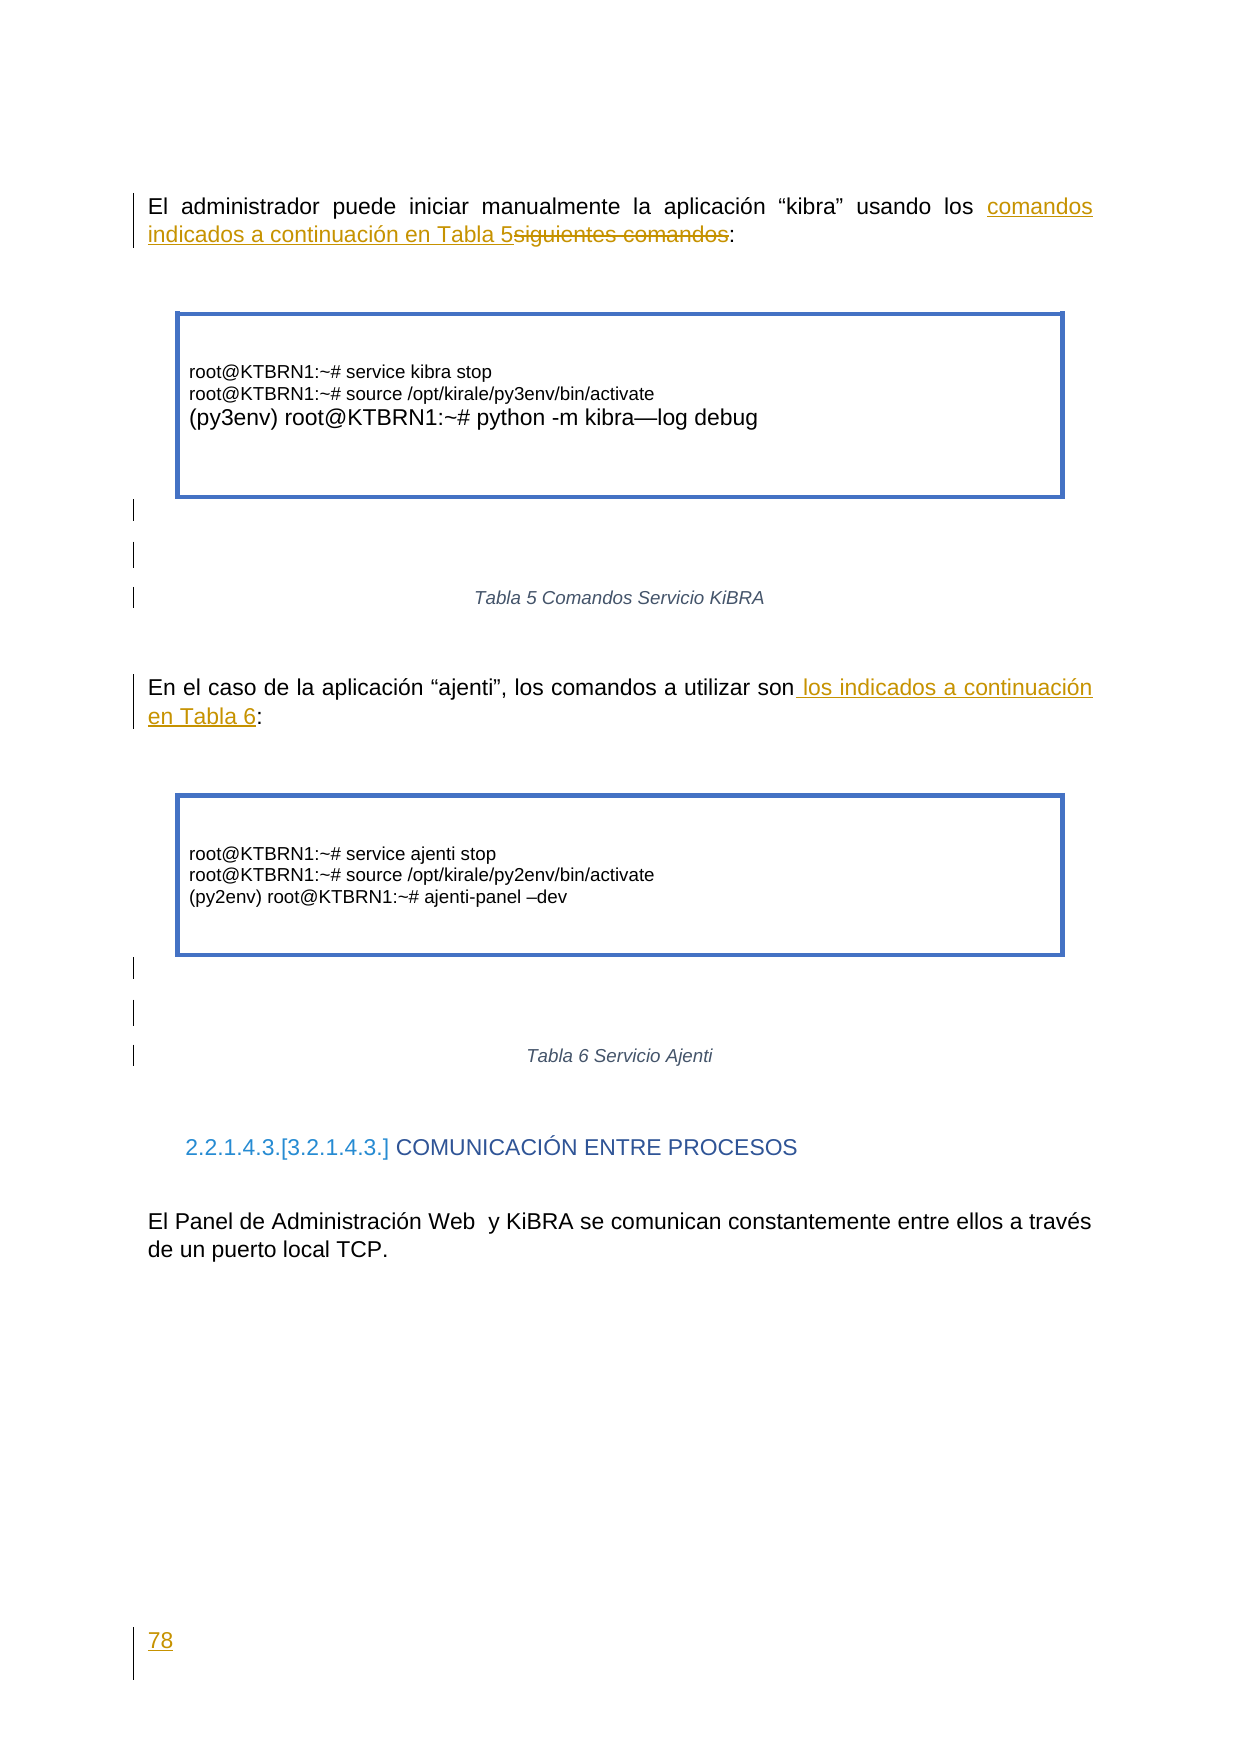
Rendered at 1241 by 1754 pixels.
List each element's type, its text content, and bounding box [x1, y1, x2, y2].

text Tabla 5 Comandos Servicio KiBRA [148, 587, 1092, 608]
text En el caso de la aplicación “ajenti”, los comandos a utilizar son: [148, 674, 1092, 729]
subtitle COMUNICACIÓN ENTRE PROCESOS [185, 1134, 1092, 1161]
text El Panel de Administración Web y KiBRA se comunican constantemente entre ellos a través de un puerto local TCP. [148, 1208, 1092, 1263]
text El administrador puede iniciar manualmente la aplicación “kibra” usando los : [148, 193, 1092, 248]
table_header root@KTBRN1:~# service kibra stop root@KTBRN1:~# source /opt/kirale/py3env/bin/activate (py3env) root@KTBRN1:~# python -m kibra—log debug [180, 316, 1060, 494]
text Tabla 6 Servicio Ajenti [148, 1045, 1092, 1066]
table_header root@KTBRN1:~# service ajenti stop root@KTBRN1:~# source /opt/kirale/py2env/bin/activate (py2env) root@KTBRN1:~# ajenti-panel –dev [180, 798, 1060, 952]
